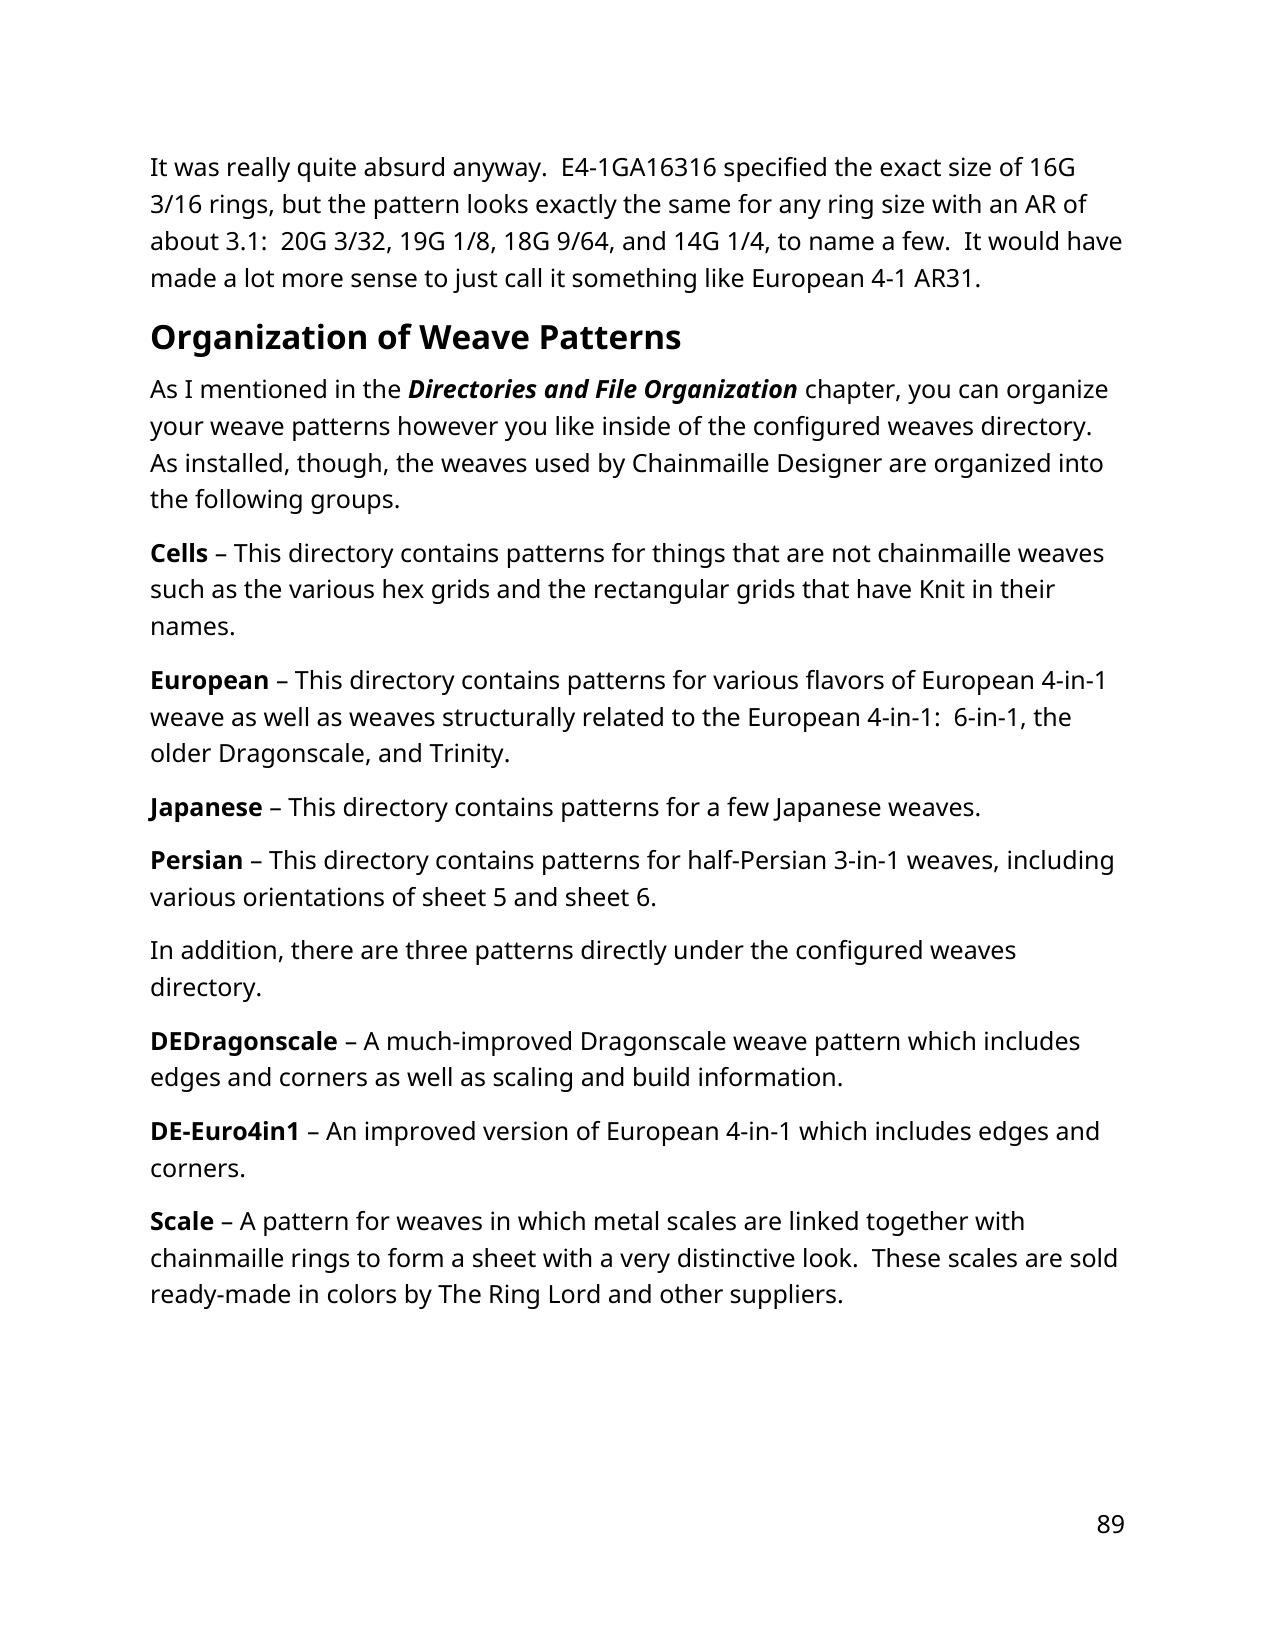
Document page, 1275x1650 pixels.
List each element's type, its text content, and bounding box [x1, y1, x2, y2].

text As I mentioned in the Directories and File Organization chapter, you can organize your weave patterns however you like inside of the configured weaves directory. As installed, though, the weaves used by Chainmaille Designer are organized into the following groups. [150, 372, 1125, 516]
text In addition, there are three patterns directly under the configured weaves directory. [150, 933, 1125, 1004]
text Japanese – This directory contains patterns for a few Japanese weaves. [150, 789, 1125, 823]
text It was really quite absurd anyway. E4-1GA16316 specified the exact size of 16G 3/16 rings, but the pattern looks exactly the same for any ring size with an AR of about 3.1: 20G 3/32, 19G 1/8, 18G 9/64, and 14G 1/4, to name a few. It would have made a lot more sense to just call it something like European 4-1 AR31. [150, 150, 1125, 294]
subtitle Organization of Weave Patterns [150, 314, 1125, 359]
text Cells – This directory contains patterns for things that are not chainmaille weaves such as the various hex grids and the rectangular grids that have Knit in their names. [150, 535, 1125, 643]
text DE-Euro4in1 – An improved version of European 4-in-1 which includes edges and corners. [150, 1113, 1125, 1184]
text DEDragonscale – A much-improved Dragonscale weave pattern which includes edges and corners as well as scaling and build information. [150, 1023, 1125, 1094]
text Scale – A pattern for weaves in which metal scales are linked together with chainmaille rings to form a sheet with a very distinctive look. These scales are sold ready-made in colors by The Ring Lord and other suppliers. [150, 1204, 1125, 1311]
text European – This directory contains patterns for various flavors of European 4-in-1 weave as well as weaves structurally related to the European 4-in-1: 6-in-1, the older Dragonscale, and Trinity. [150, 662, 1125, 770]
text Persian – This directory contains patterns for half-Persian 3-in-1 weaves, including various orientations of sheet 5 and sheet 6. [150, 843, 1125, 914]
